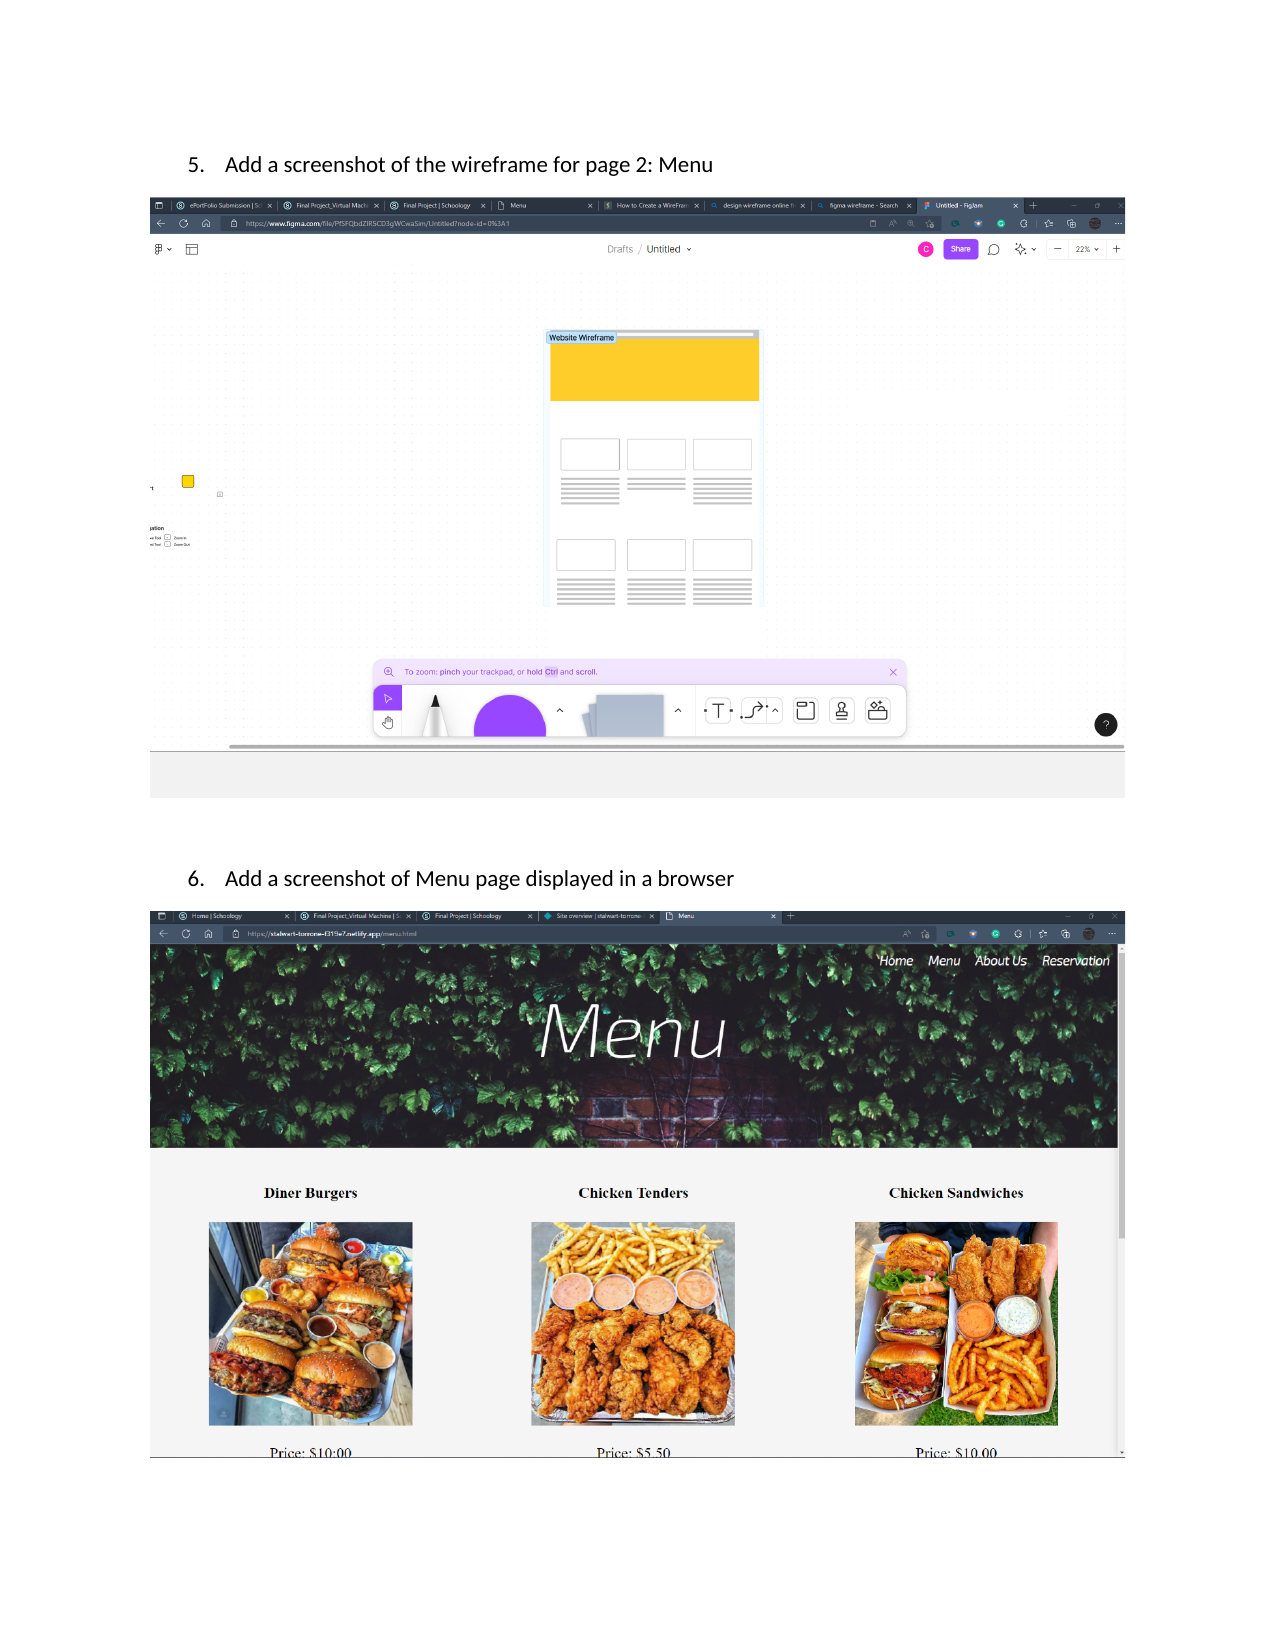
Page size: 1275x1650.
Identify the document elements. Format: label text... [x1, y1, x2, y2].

picture [150, 911, 1125, 1458]
list Add a screenshot of Menu page displayed in a browser [187, 864, 1125, 892]
list Add a screenshot of the wireframe for page 2: Menu [187, 150, 1125, 178]
picture [150, 196, 1125, 752]
